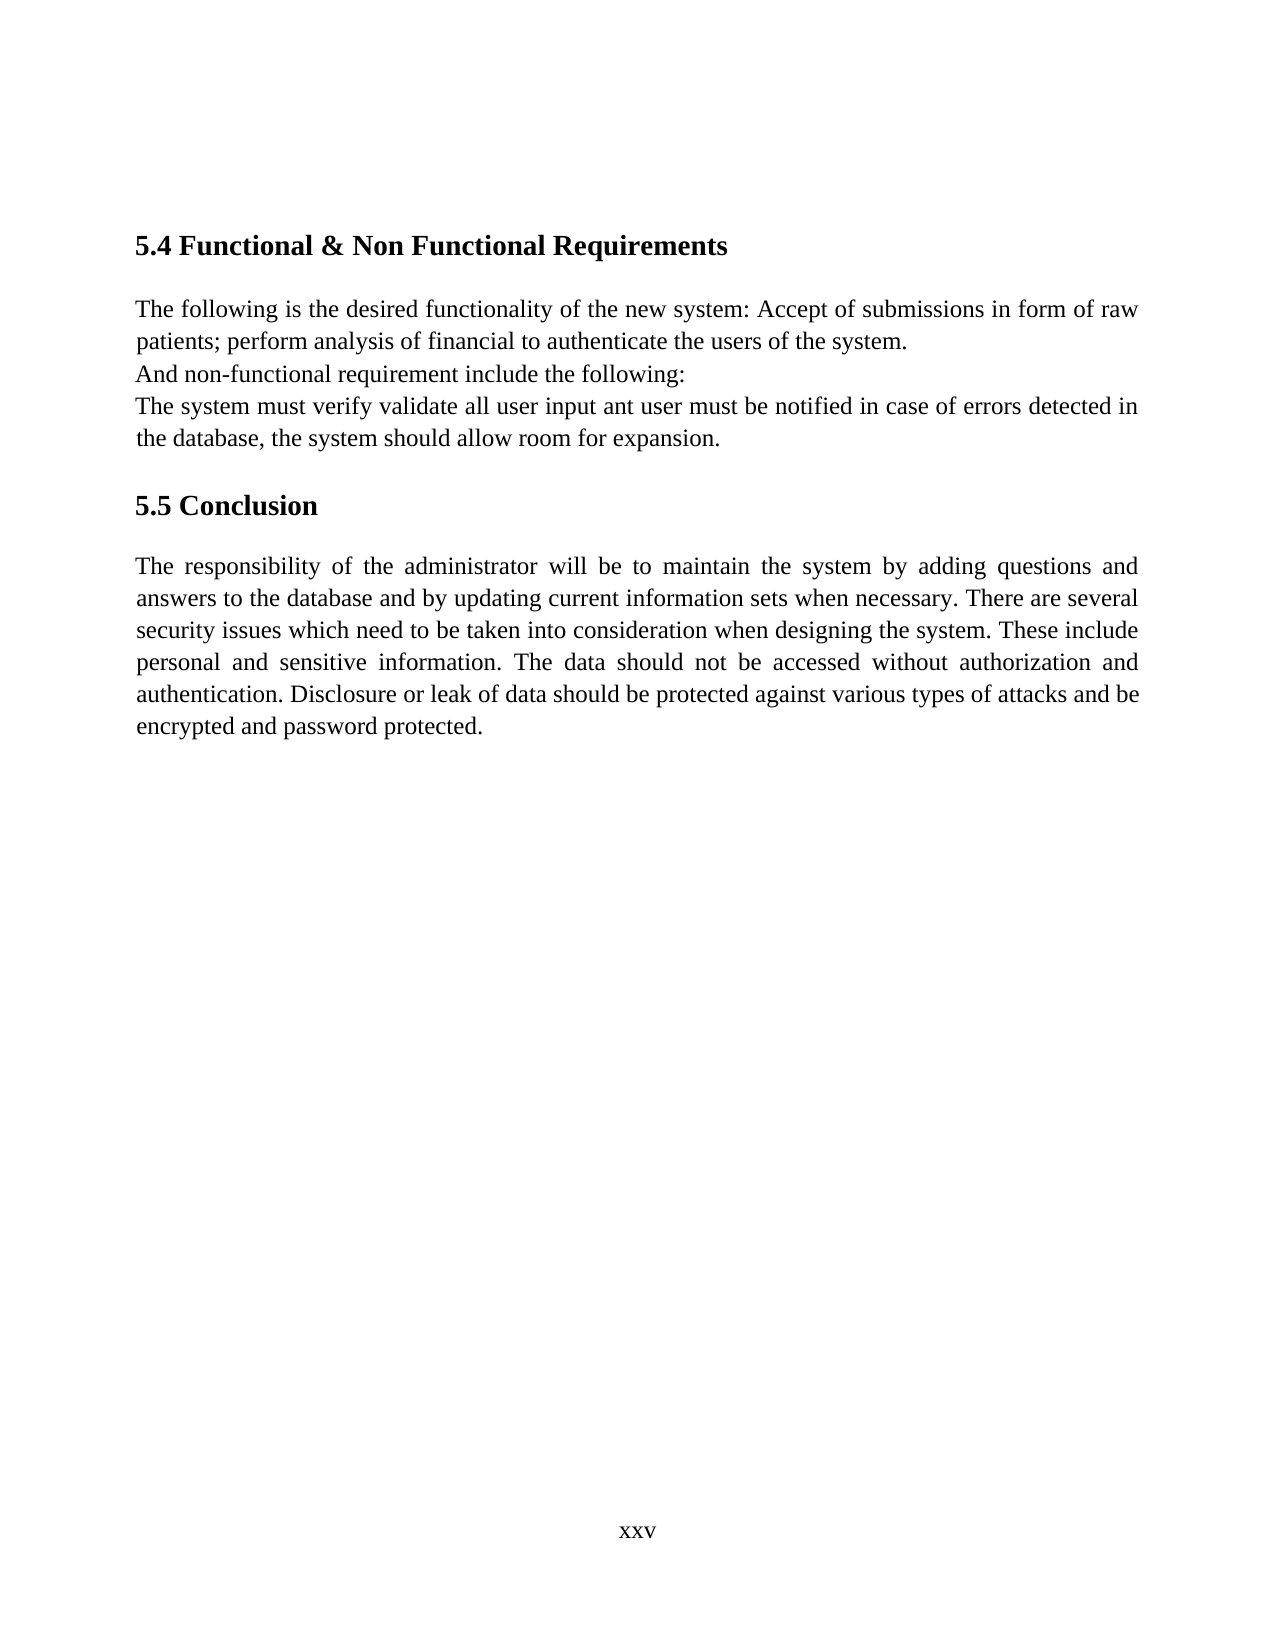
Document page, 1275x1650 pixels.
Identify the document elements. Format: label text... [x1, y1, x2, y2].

text 5.5 Conclusion [135, 488, 1140, 521]
text And non-functional requirement include the following: [135, 359, 1140, 387]
text The responsibility of the administrator will be to maintain the system by adding questions and answers to the database and by updating current information sets when necessary. There are several security issues which need to be taken into consideration when designing the system. These include personal and sensitive information. The data should not be accessed without authorization and authentication. Disclosure or leak of data should be protected against various types of attacks and be encrypted and password protected. [135, 551, 1140, 739]
text 5.4 Functional & Non Functional Requirements [135, 224, 1150, 262]
text The following is the desired functionality of the new system: Accept of submissions in form of raw patients; perform analysis of financial to authenticate the users of the system. [135, 294, 1140, 355]
text The system must verify validate all user input ant user must be notified in case of errors detected in the database, the system should allow room for expansion. [135, 391, 1140, 452]
